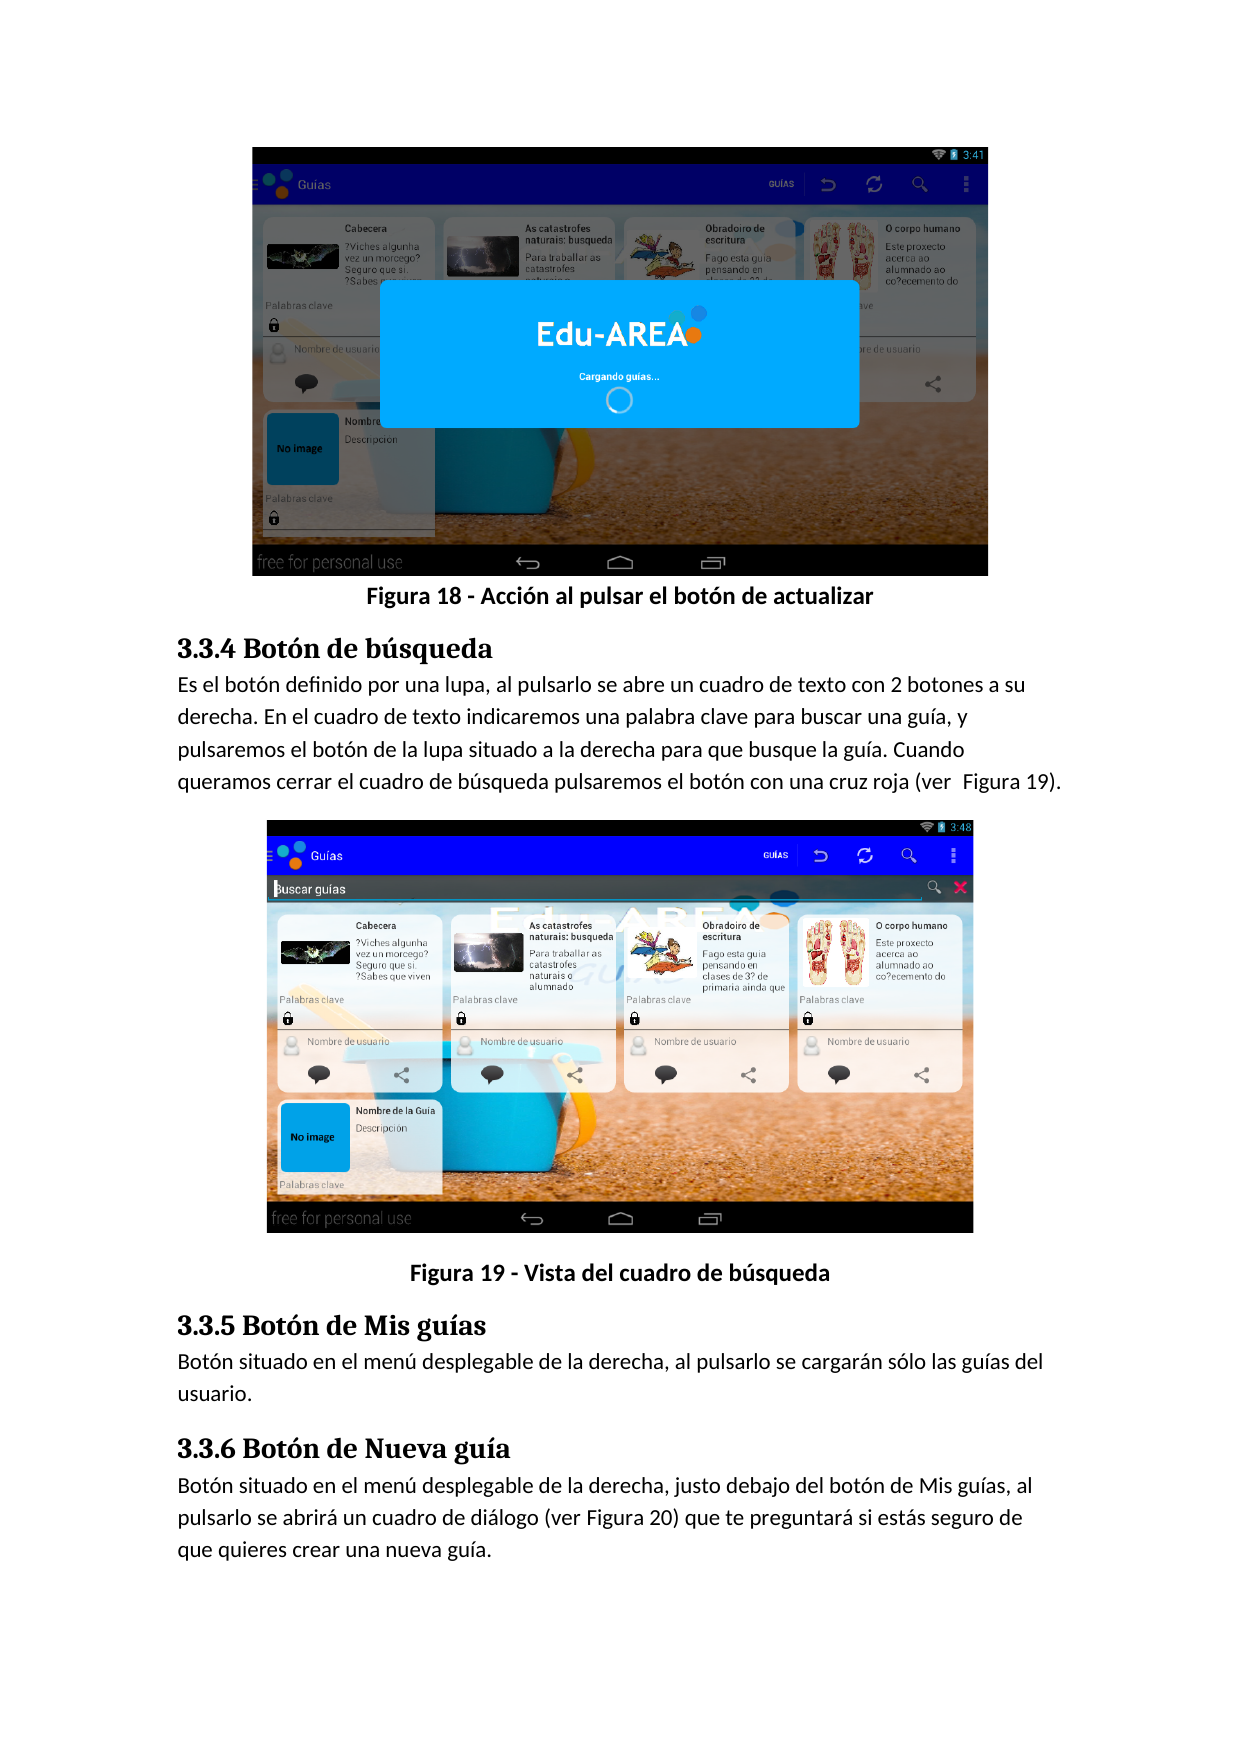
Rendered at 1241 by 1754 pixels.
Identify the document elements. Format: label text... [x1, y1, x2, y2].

picture [252, 147, 989, 576]
text Es el botón definido por una lupa, al pulsarlo se abre un cuadro de texto con 2 botones a su derecha. En el cuadro de texto indicaremos una palabra clave para buscar una guía, y pulsaremos el botón de la lupa situado a la derecha para que busque la guía. Cuando queramos cerrar el cuadro de búsqueda pulsaremos el botón con una cruz roja (ver Figura 19). [177, 670, 1063, 795]
text 3.3.4 Botón de búsqueda [177, 632, 1063, 665]
text 3.3.5 Botón de Mis guías [177, 1309, 1063, 1342]
text Figura 18 - Acción al pulsar el botón de actualizar [177, 580, 1063, 611]
text Botón situado en el menú desplegable de la derecha, al pulsarlo se cargarán sólo las guías del usuario. [177, 1347, 1063, 1407]
text Figura 19 - Vista del cuadro de búsqueda [177, 1257, 1063, 1288]
text Botón situado en el menú desplegable de la derecha, justo debajo del botón de Mis guías, al pulsarlo se abrirá un cuadro de diálogo (ver Figura 20) que te preguntará si estás seguro de que quieres crear una nueva guía. [177, 1471, 1063, 1563]
picture [266, 820, 974, 1233]
text 3.3.6 Botón de Nueva guía [177, 1432, 1063, 1466]
